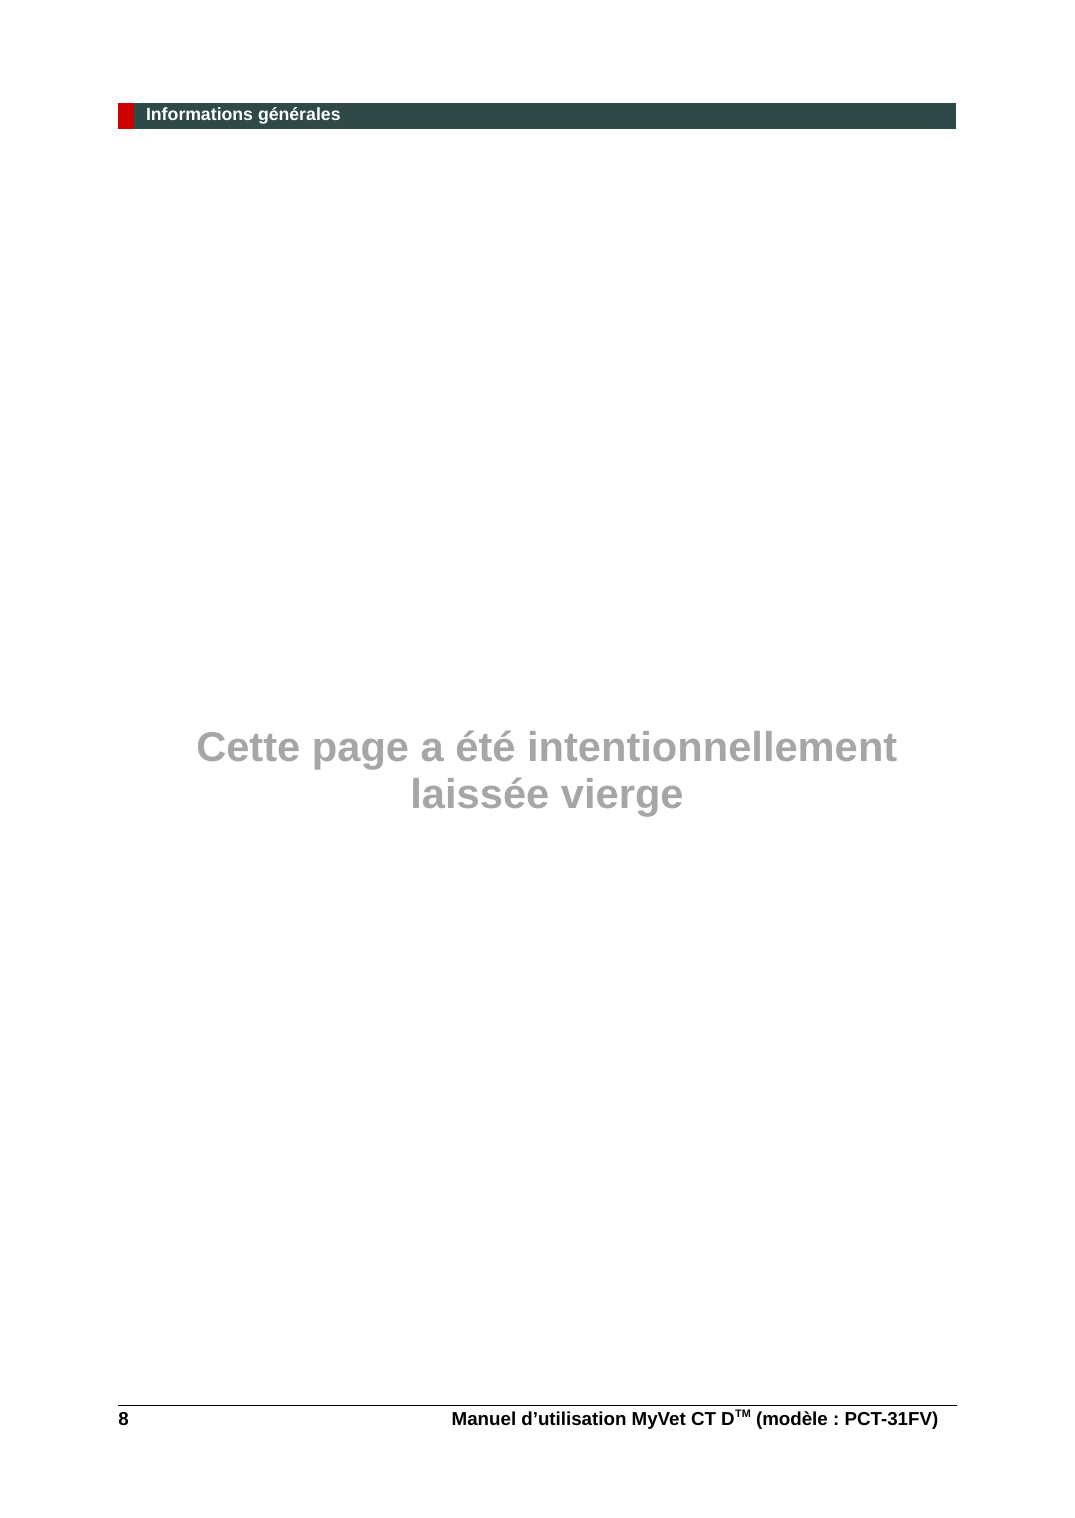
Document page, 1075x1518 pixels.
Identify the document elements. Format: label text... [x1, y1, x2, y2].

text Cette page a été intentionnellement laissée vierge [137, 722, 957, 818]
